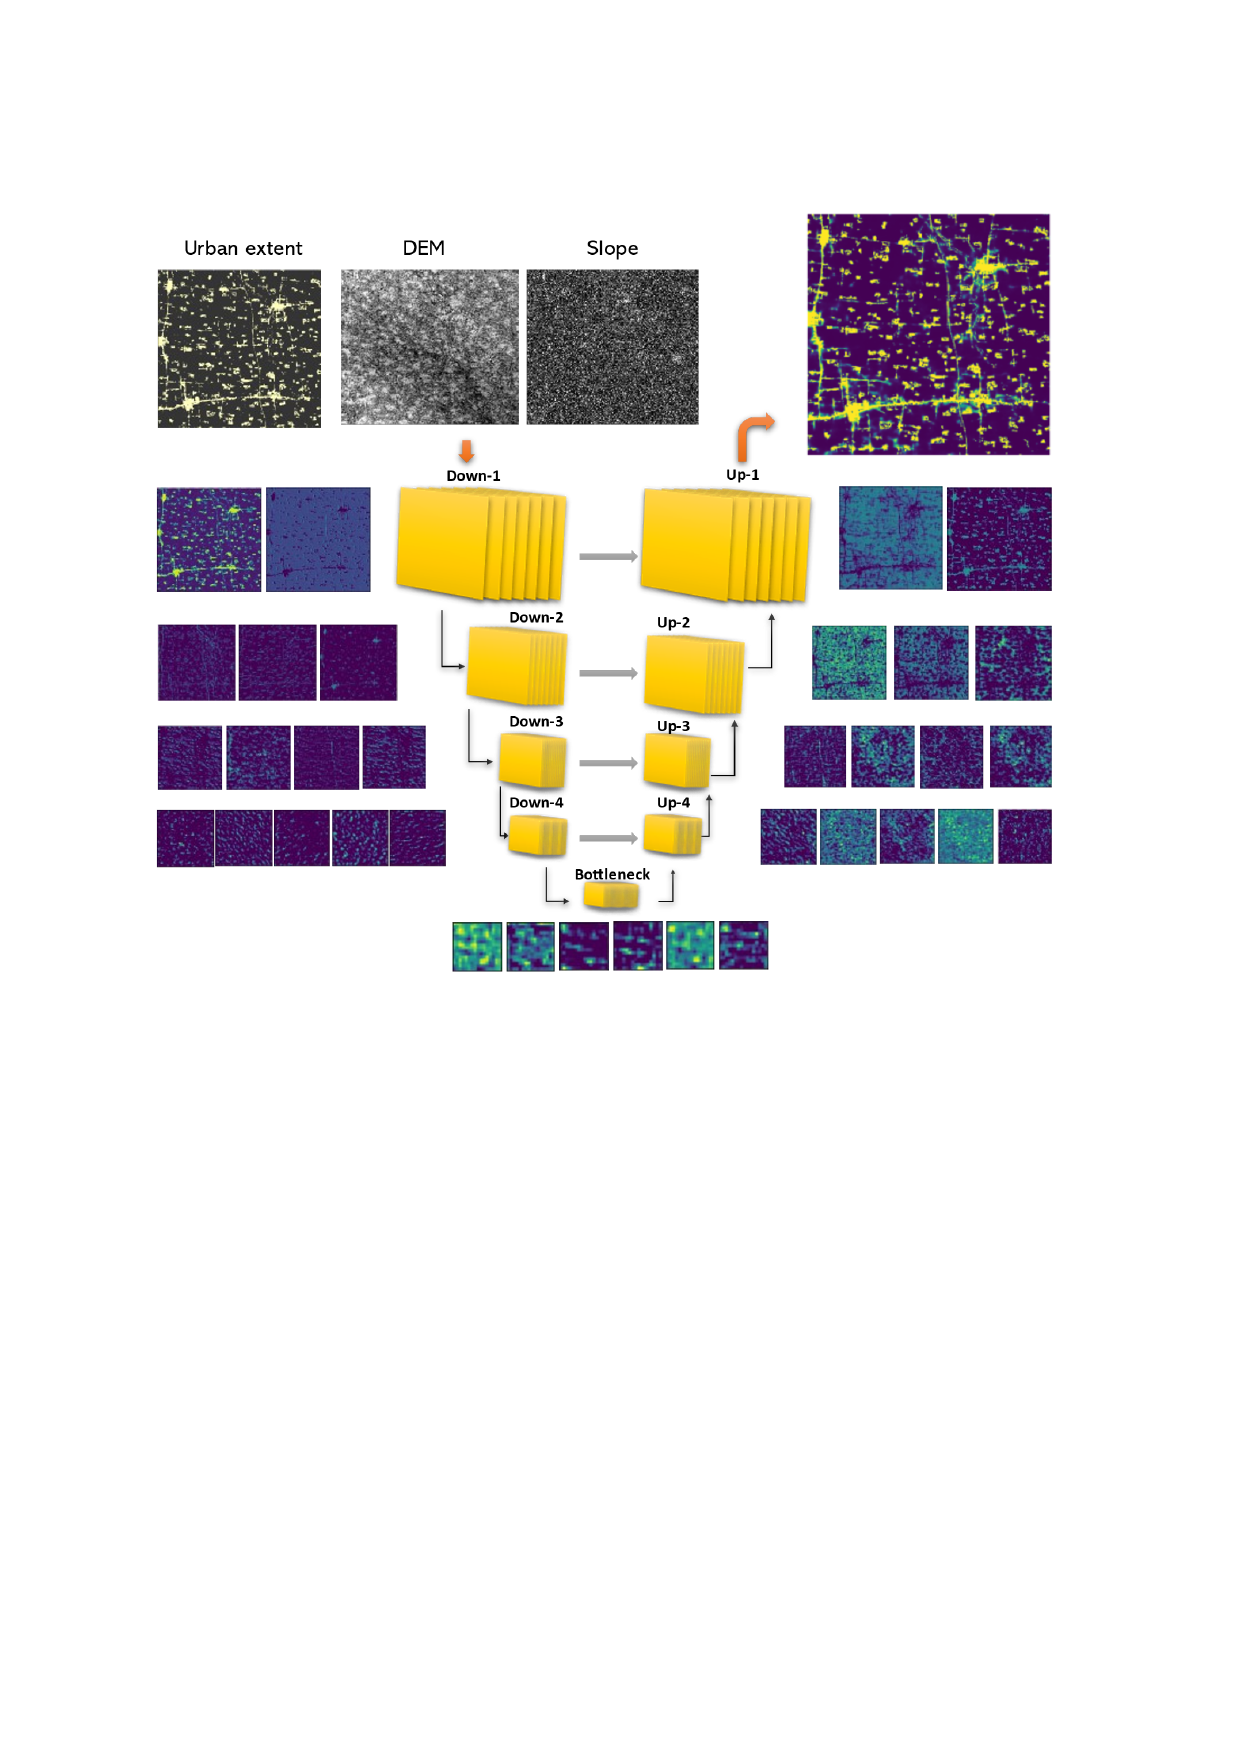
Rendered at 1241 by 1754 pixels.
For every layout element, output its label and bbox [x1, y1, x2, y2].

picture [150, 205, 1063, 972]
